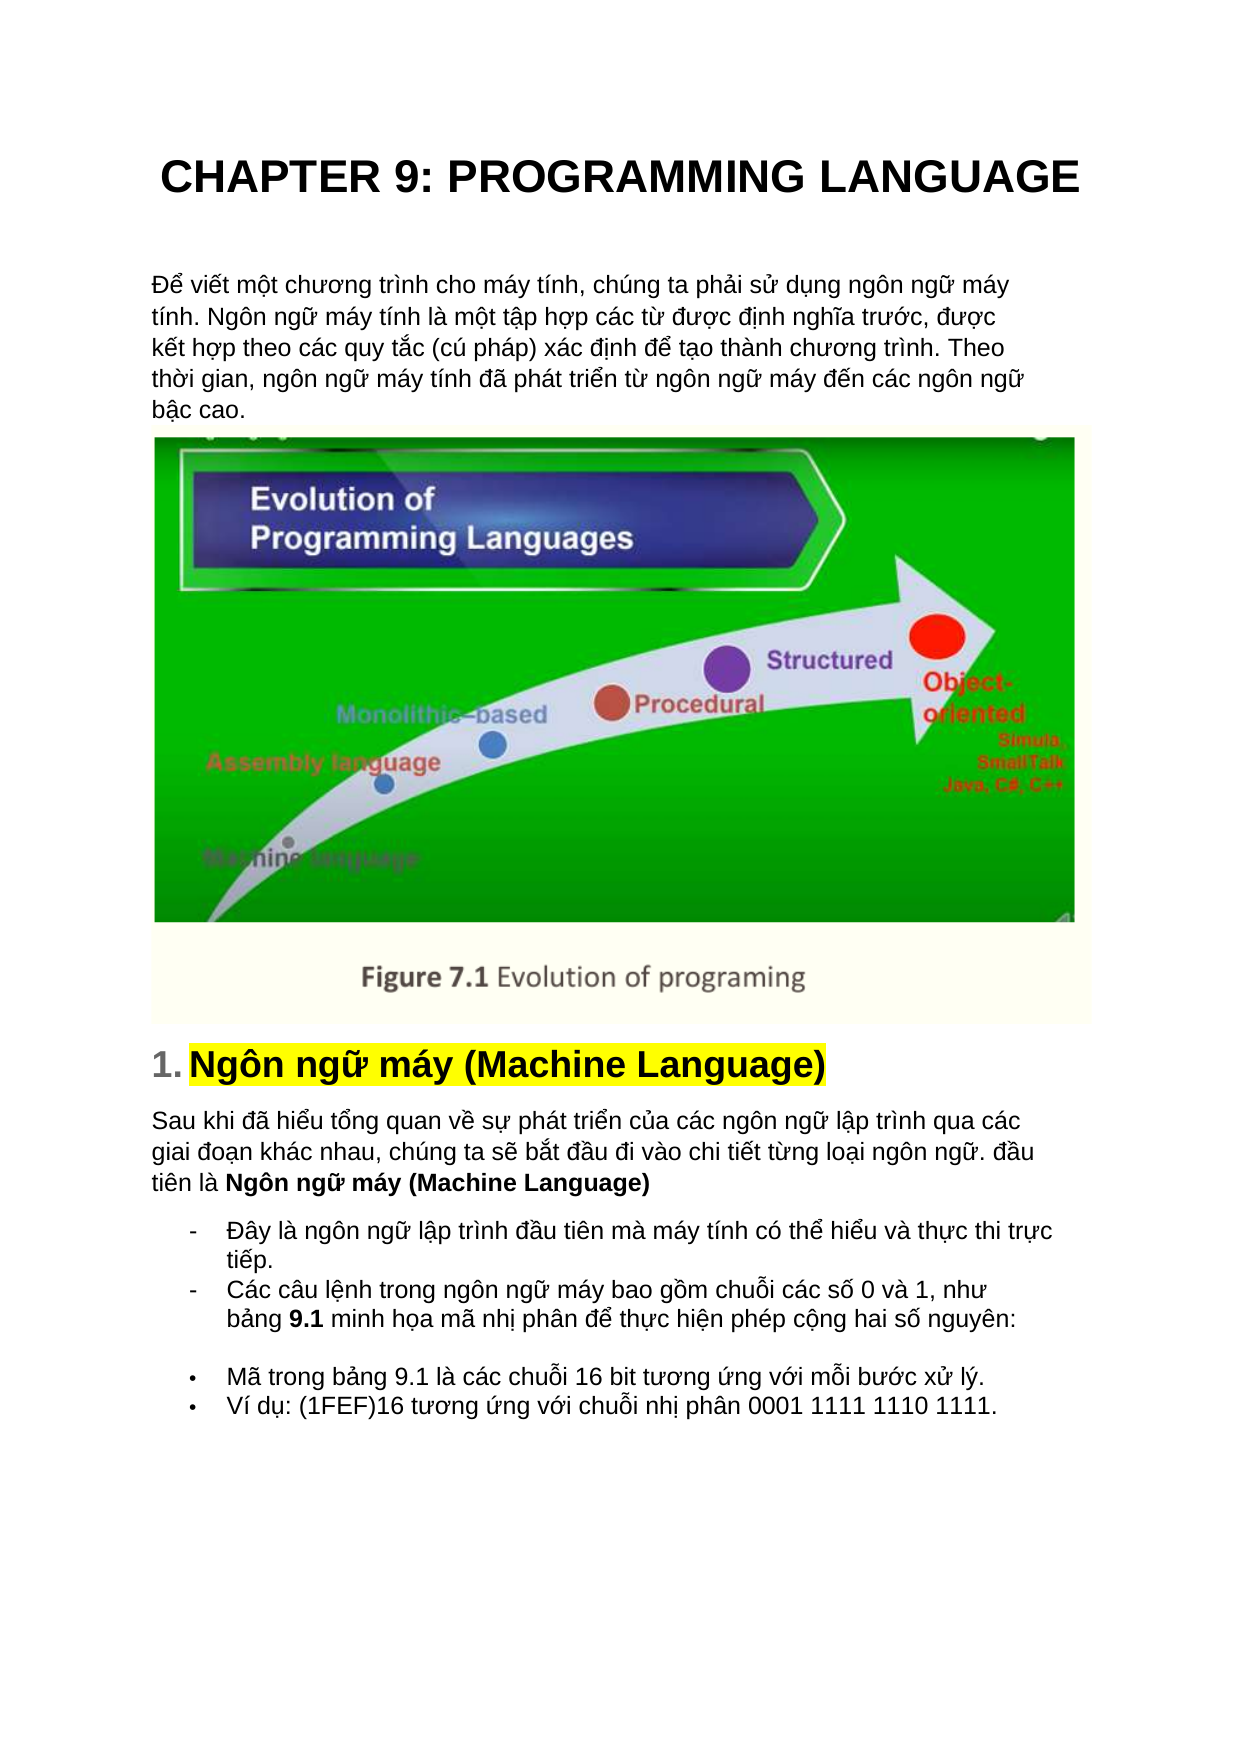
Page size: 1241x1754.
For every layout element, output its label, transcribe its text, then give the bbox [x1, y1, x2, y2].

list Ví dụ: (1FEF)16 tương ứng với chuỗi nhị phân 0001 1111 1110 1111. [189, 1391, 1090, 1419]
subtitle Ngôn ngữ máy (Machine Language) [151, 1042, 1090, 1086]
text Sau khi đã hiểu tổng quan về sự phát triển của các ngôn ngữ lập trình qua các giai đoạn khác nhau, chúng ta sẽ bắt đầu đi vào chi tiết từng loại ngôn ngữ. đầu tiên là Ngôn ngữ máy (Machine Language) [151, 1106, 1044, 1197]
picture [151, 425, 1092, 1024]
subtitle CHAPTER 9: PROGRAMMING LANGUAGE [151, 150, 1090, 203]
list Các câu lệnh trong ngôn ngữ máy bao gồm chuỗi các số 0 và 1, như bảng 9.1 minh họa mã nhị phân để thực hiện phép cộng hai số nguyên: [189, 1276, 1027, 1333]
list Đây là ngôn ngữ lập trình đầu tiên mà máy tính có thể hiểu và thực thi trực tiếp. [189, 1216, 1090, 1273]
text Để viết một chương trình cho máy tính, chúng ta phải sử dụng ngôn ngữ máy tính. Ngôn ngữ máy tính là một tập hợp các từ được định nghĩa trước, được kết hợp theo các quy tắc (cú pháp) xác định để tạo thành chương trình. Theo thời gian, ngôn ngữ máy tính đã phát triển từ ngôn ngữ máy đến các ngôn ngữ bậc cao. [151, 270, 1030, 423]
list Mã trong bảng 9.1 là các chuỗi 16 bit tương ứng với mỗi bước xử lý. [189, 1362, 1090, 1391]
